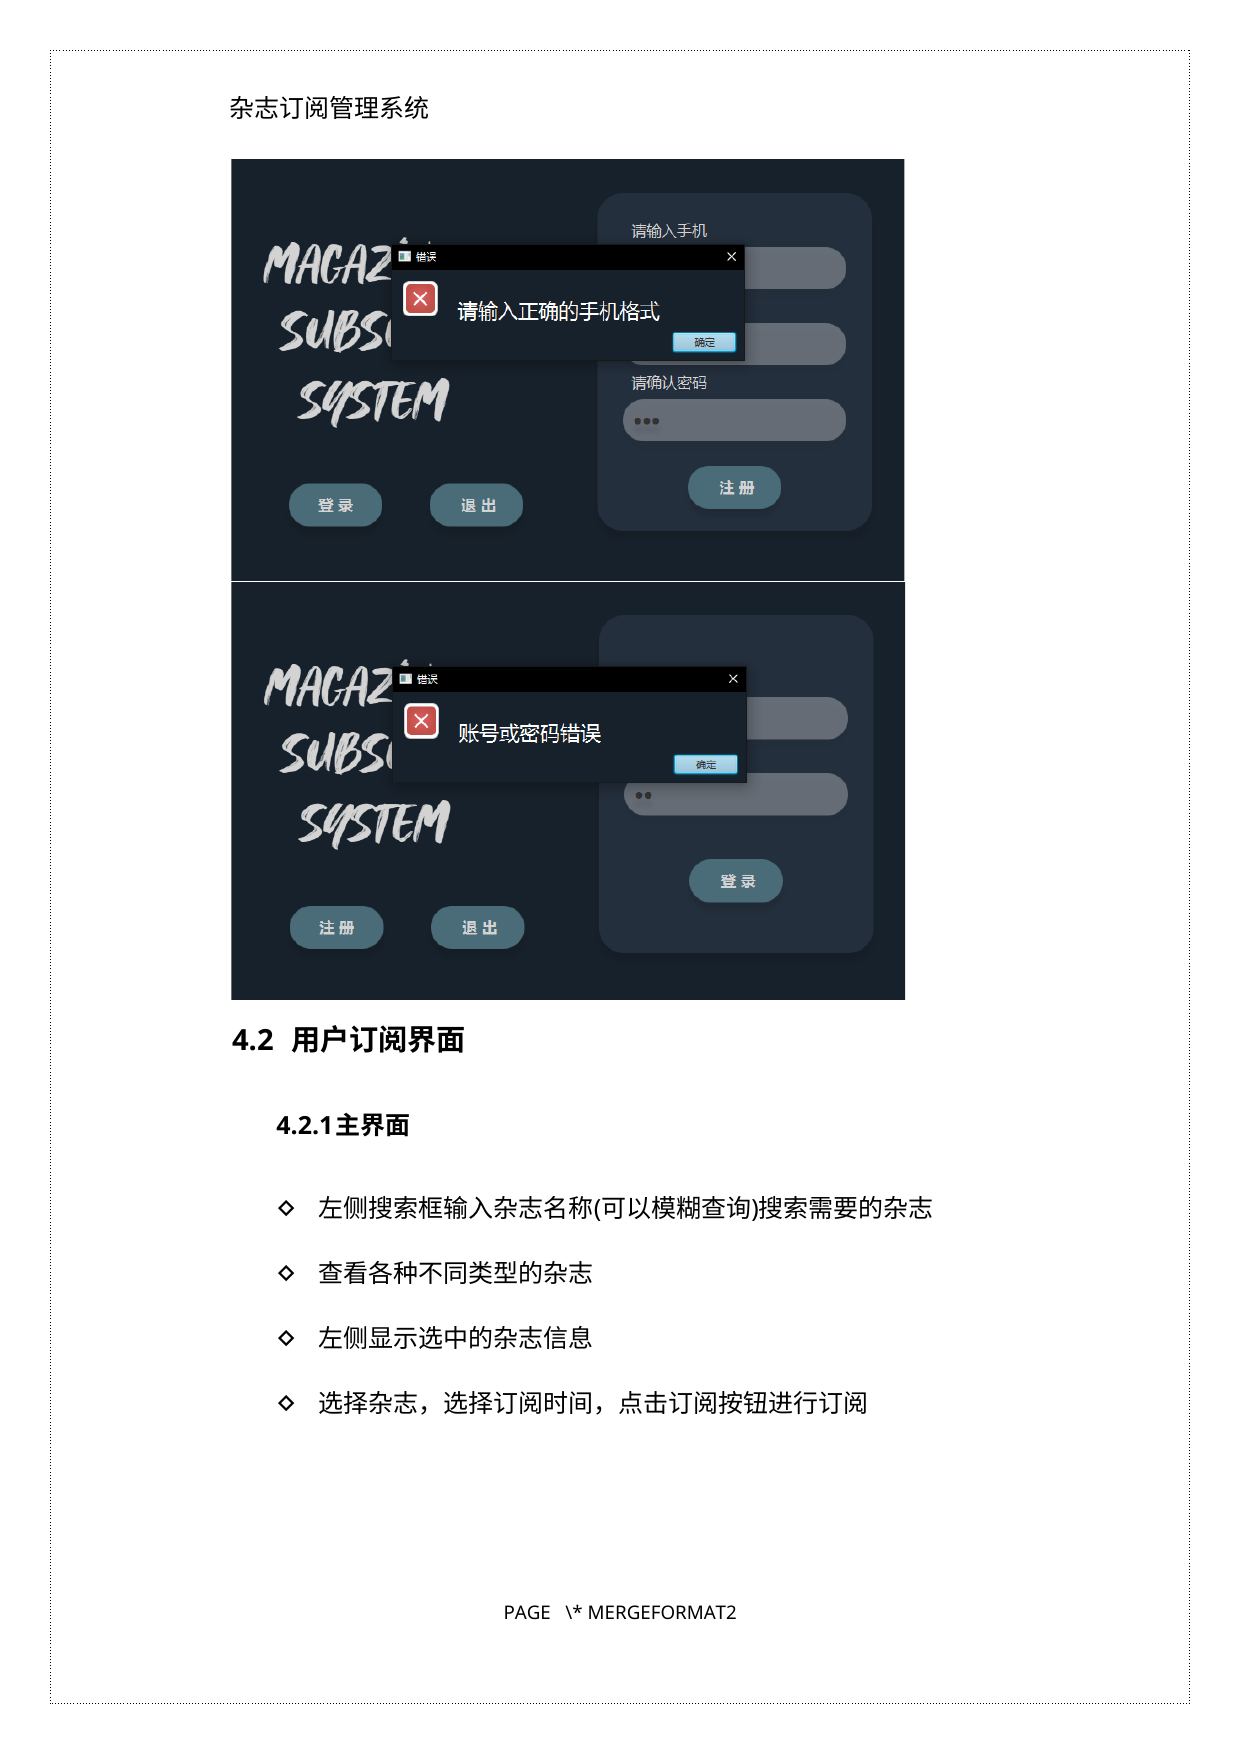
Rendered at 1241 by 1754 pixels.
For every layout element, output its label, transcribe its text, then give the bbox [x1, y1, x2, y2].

list 左侧显示选中的杂志信息 [275, 1304, 1053, 1369]
picture [231, 159, 905, 581]
subtitle 主界面 [276, 1091, 1053, 1156]
subtitle 用户订阅界面 [232, 1005, 1053, 1070]
list 左侧搜索框输入杂志名称(可以模糊查询)搜索需要的杂志 [275, 1174, 1053, 1239]
picture [231, 582, 905, 1000]
list 选择杂志，选择订阅时间，点击订阅按钮进行订阅 [275, 1369, 1053, 1434]
list 查看各种不同类型的杂志 [275, 1239, 1053, 1304]
